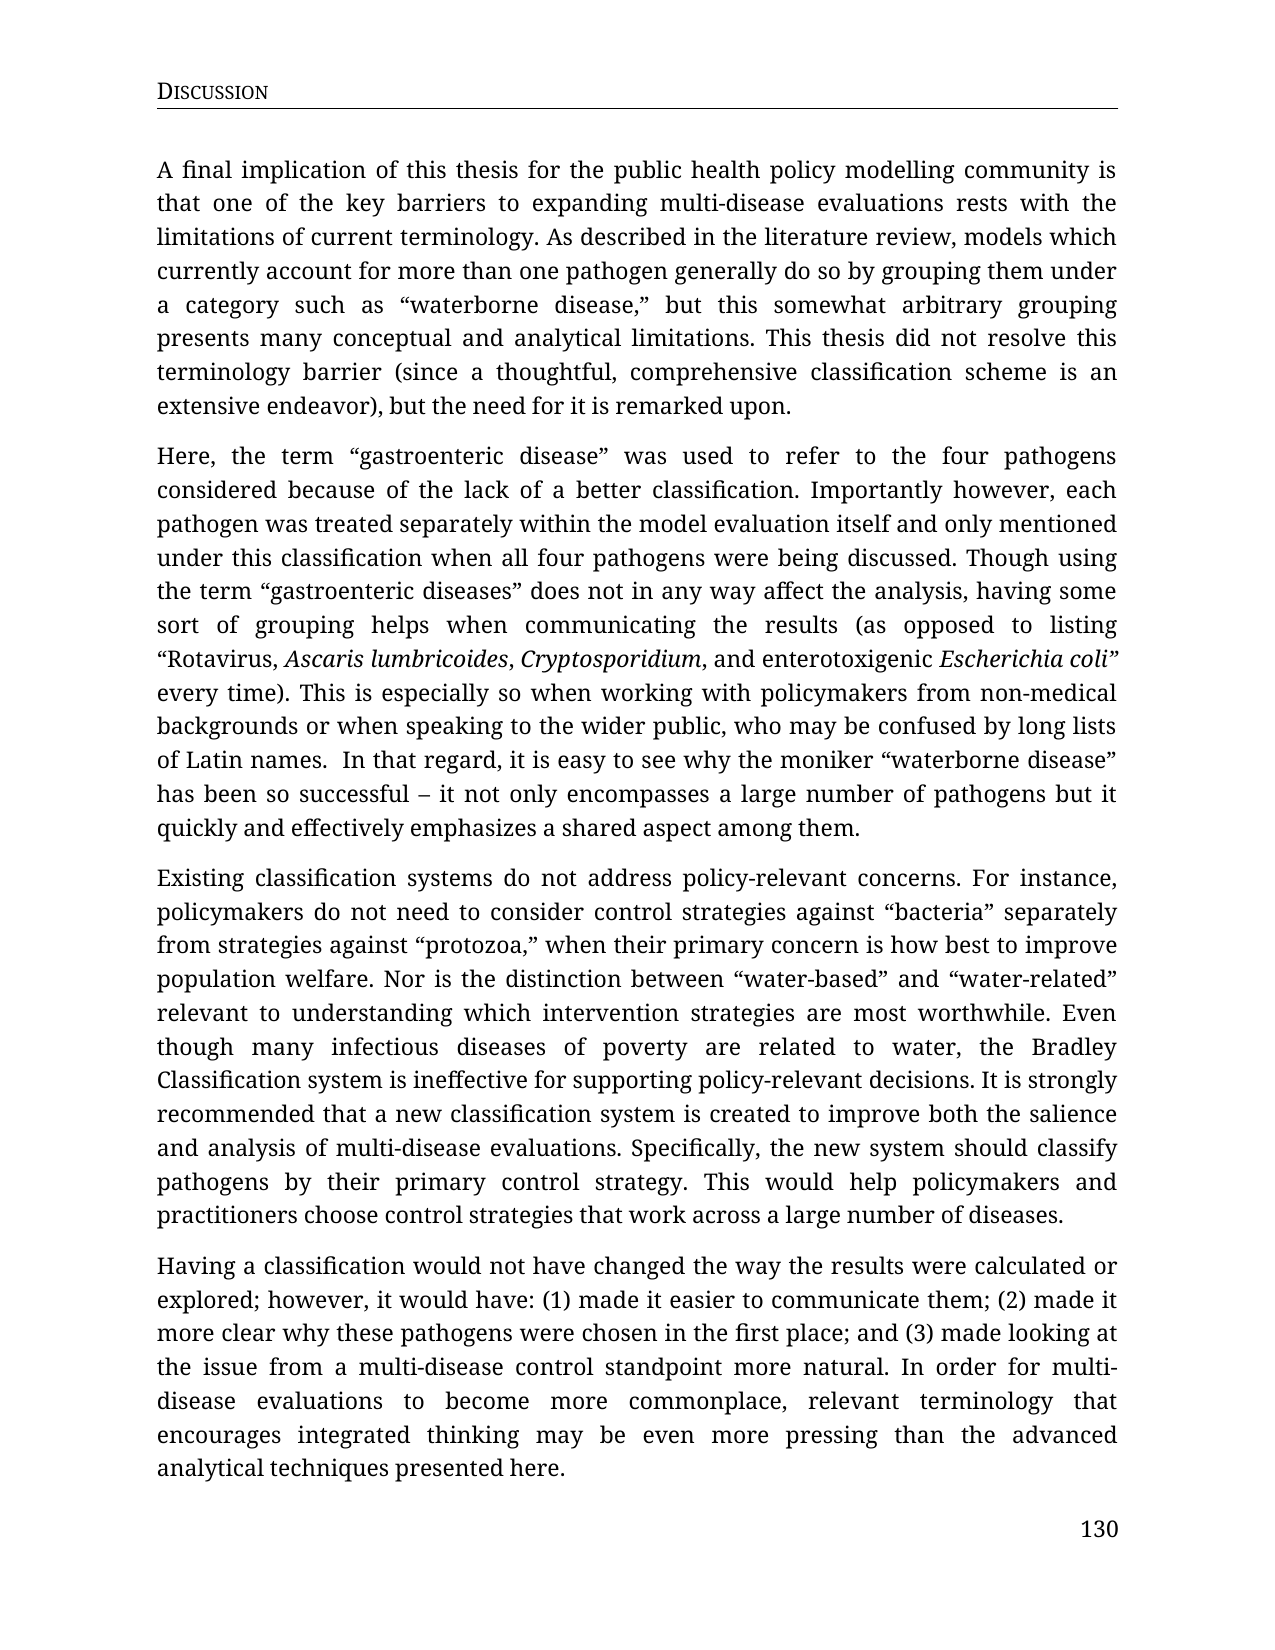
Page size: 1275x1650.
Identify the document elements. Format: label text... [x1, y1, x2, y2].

text Having a classification would not have changed the way the results were calculated or explored; however, it would have: (1) made it easier to communicate them; (2) made it more clear why these pathogens were chosen in the first place; and (3) made looking at the issue from a multi-disease control standpoint more natural. In order for multi-disease evaluations to become more commonplace, relevant terminology that encourages integrated thinking may be even more pressing than the advanced analytical techniques presented here. [157, 1250, 1118, 1483]
text Existing classification systems do not address policy-relevant concerns. For instance, policymakers do not need to consider control strategies against “bacteria” separately from strategies against “protozoa,” when their primary concern is how best to improve population welfare. Nor is the distinction between “water-based” and “water-related” relevant to understanding which intervention strategies are most worthwhile. Even though many infectious diseases of poverty are related to water, the Bradley Classification system is ineffective for supporting policy-relevant decisions. It is strongly recommended that a new classification system is created to improve both the salience and analysis of multi-disease evaluations. Specifically, the new system should classify pathogens by their primary control strategy. This would help policymakers and practitioners choose control strategies that work across a large number of diseases. [157, 862, 1118, 1231]
text A final implication of this thesis for the public health policy modelling community is that one of the key barriers to expanding multi-disease evaluations rests with the limitations of current terminology. As described in the literature review, models which currently account for more than one pathogen generally do so by grouping them under a category such as “waterborne disease,” but this somewhat arbitrary grouping presents many conceptual and analytical limitations. This thesis did not resolve this terminology barrier (since a thoughtful, comprehensive classification scheme is an extensive endeavor), but the need for it is remarked upon. [157, 153, 1118, 421]
text Here, the term “gastroenteric disease” was used to refer to the four pathogens considered because of the lack of a better classification. Importantly however, each pathogen was treated separately within the model evaluation itself and only mentioned under this classification when all four pathogens were being discussed. Though using the term “gastroenteric diseases” does not in any way affect the analysis, having some sort of grouping helps when communicating the results (as opposed to listing “Rotavirus, Ascaris lumbricoides, Cryptosporidium, and enterotoxigenic Escherichia coli” every time). This is especially so when working with policymakers from non-medical backgrounds or when speaking to the wider public, who may be confused by long lists of Latin names. In that regard, it is easy to see why the moniker “waterborne disease” has been so successful – it not only encompasses a large number of pathogens but it quickly and effectively emphasizes a shared aspect among them. [157, 440, 1118, 843]
